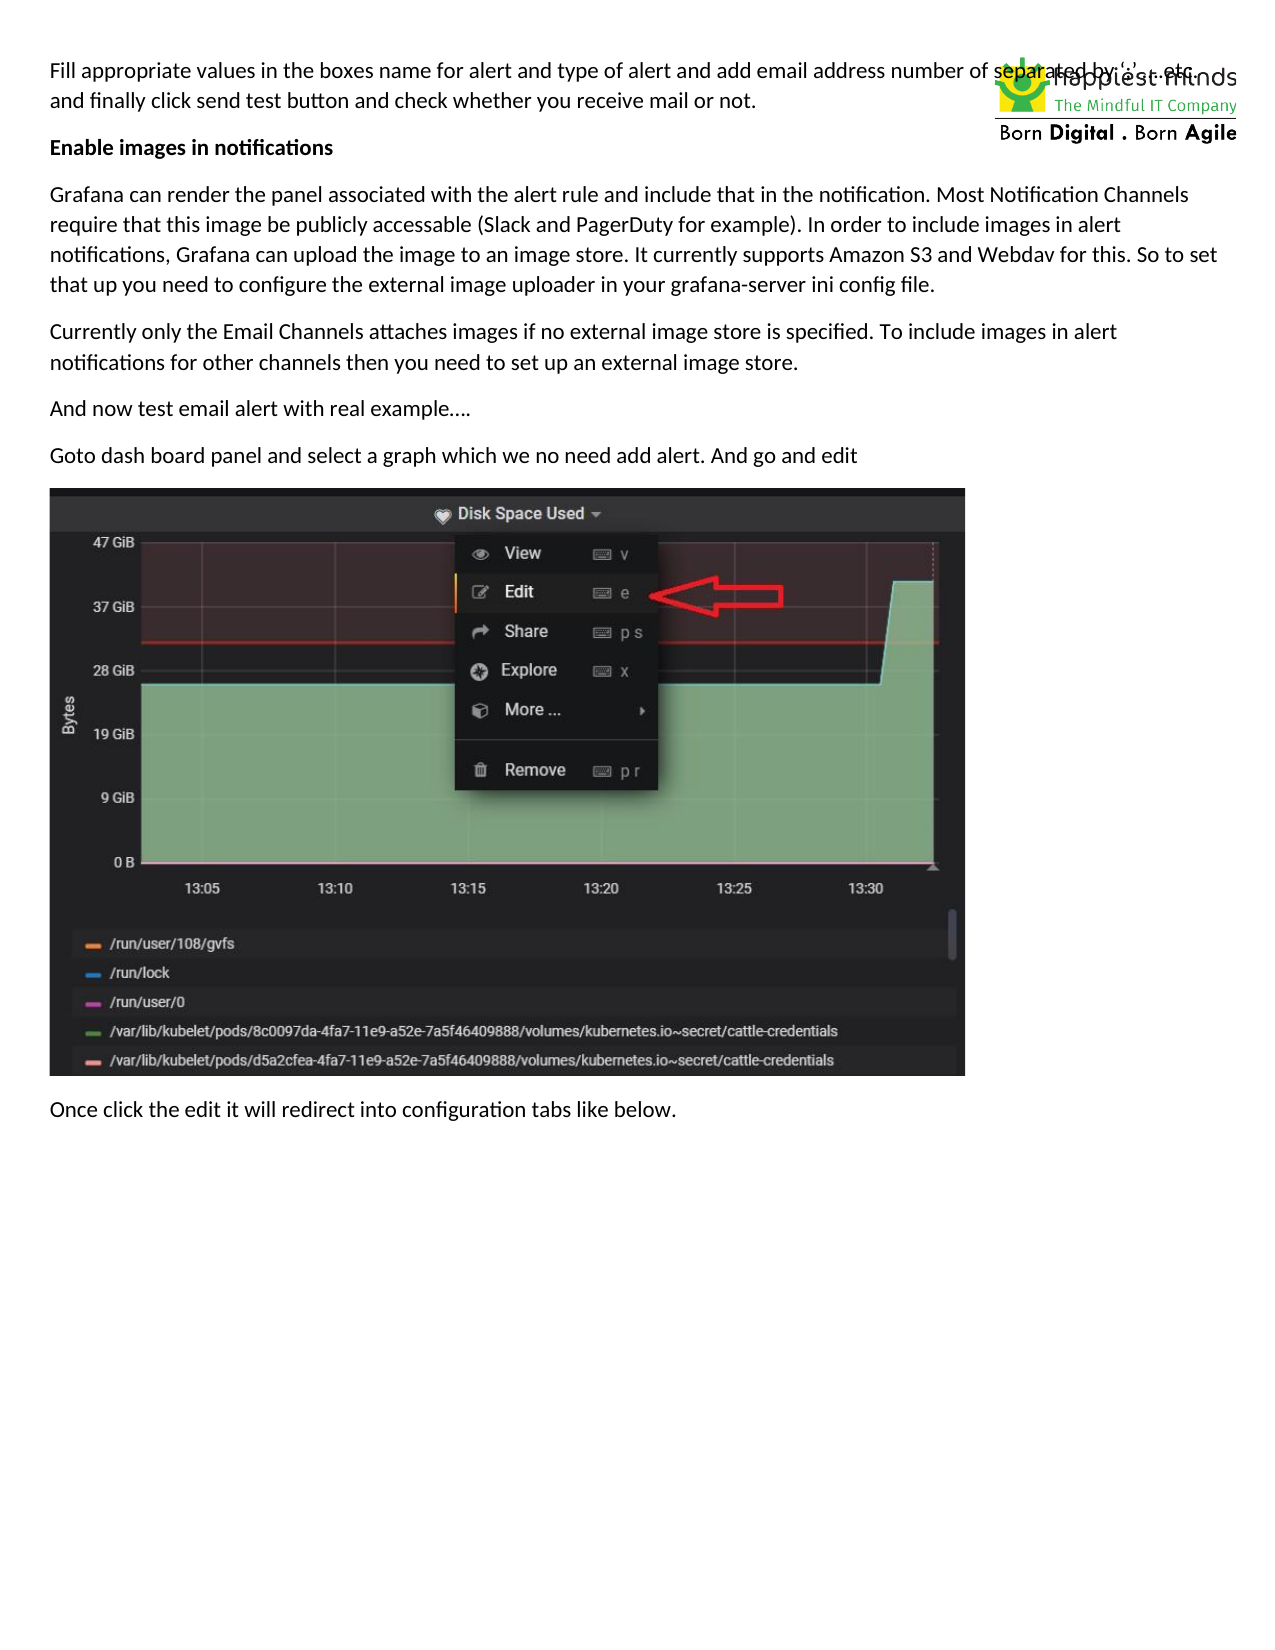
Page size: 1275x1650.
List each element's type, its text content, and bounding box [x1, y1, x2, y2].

text Fill appropriate values in the boxes name for alert and type of alert and add email address number of separated by ‘;’ ….etc. and finally click send test button and check whether you receive mail or not. [49, 56, 1237, 114]
picture [994, 114, 1237, 133]
text Grafana can render the panel associated with the alert rule and include that in the notification. Most Notification Channels require that this image be publicly accessable (Slack and PagerDuty for example). In order to include images in alert notifications, Grafana can upload the image to an image store. It currently supports Amazon S3 and Webdav for this. So to set that up you need to configure the external image uploader in your grafana-server ini config file. [49, 180, 1237, 299]
text Enable images in notifications [49, 133, 1237, 161]
text Currently only the Email Channels attaches images if no external image store is specified. To include images in alert notifications for other channels then you need to set up an external image store. [49, 317, 1237, 376]
text Once click the edit it will redirect into configuration tabs like below. [49, 1095, 1237, 1123]
text And now test email alert with real example…. [49, 394, 1237, 423]
text Goto dash board panel and select a graph which we no need add alert. And go and edit [49, 441, 1237, 469]
